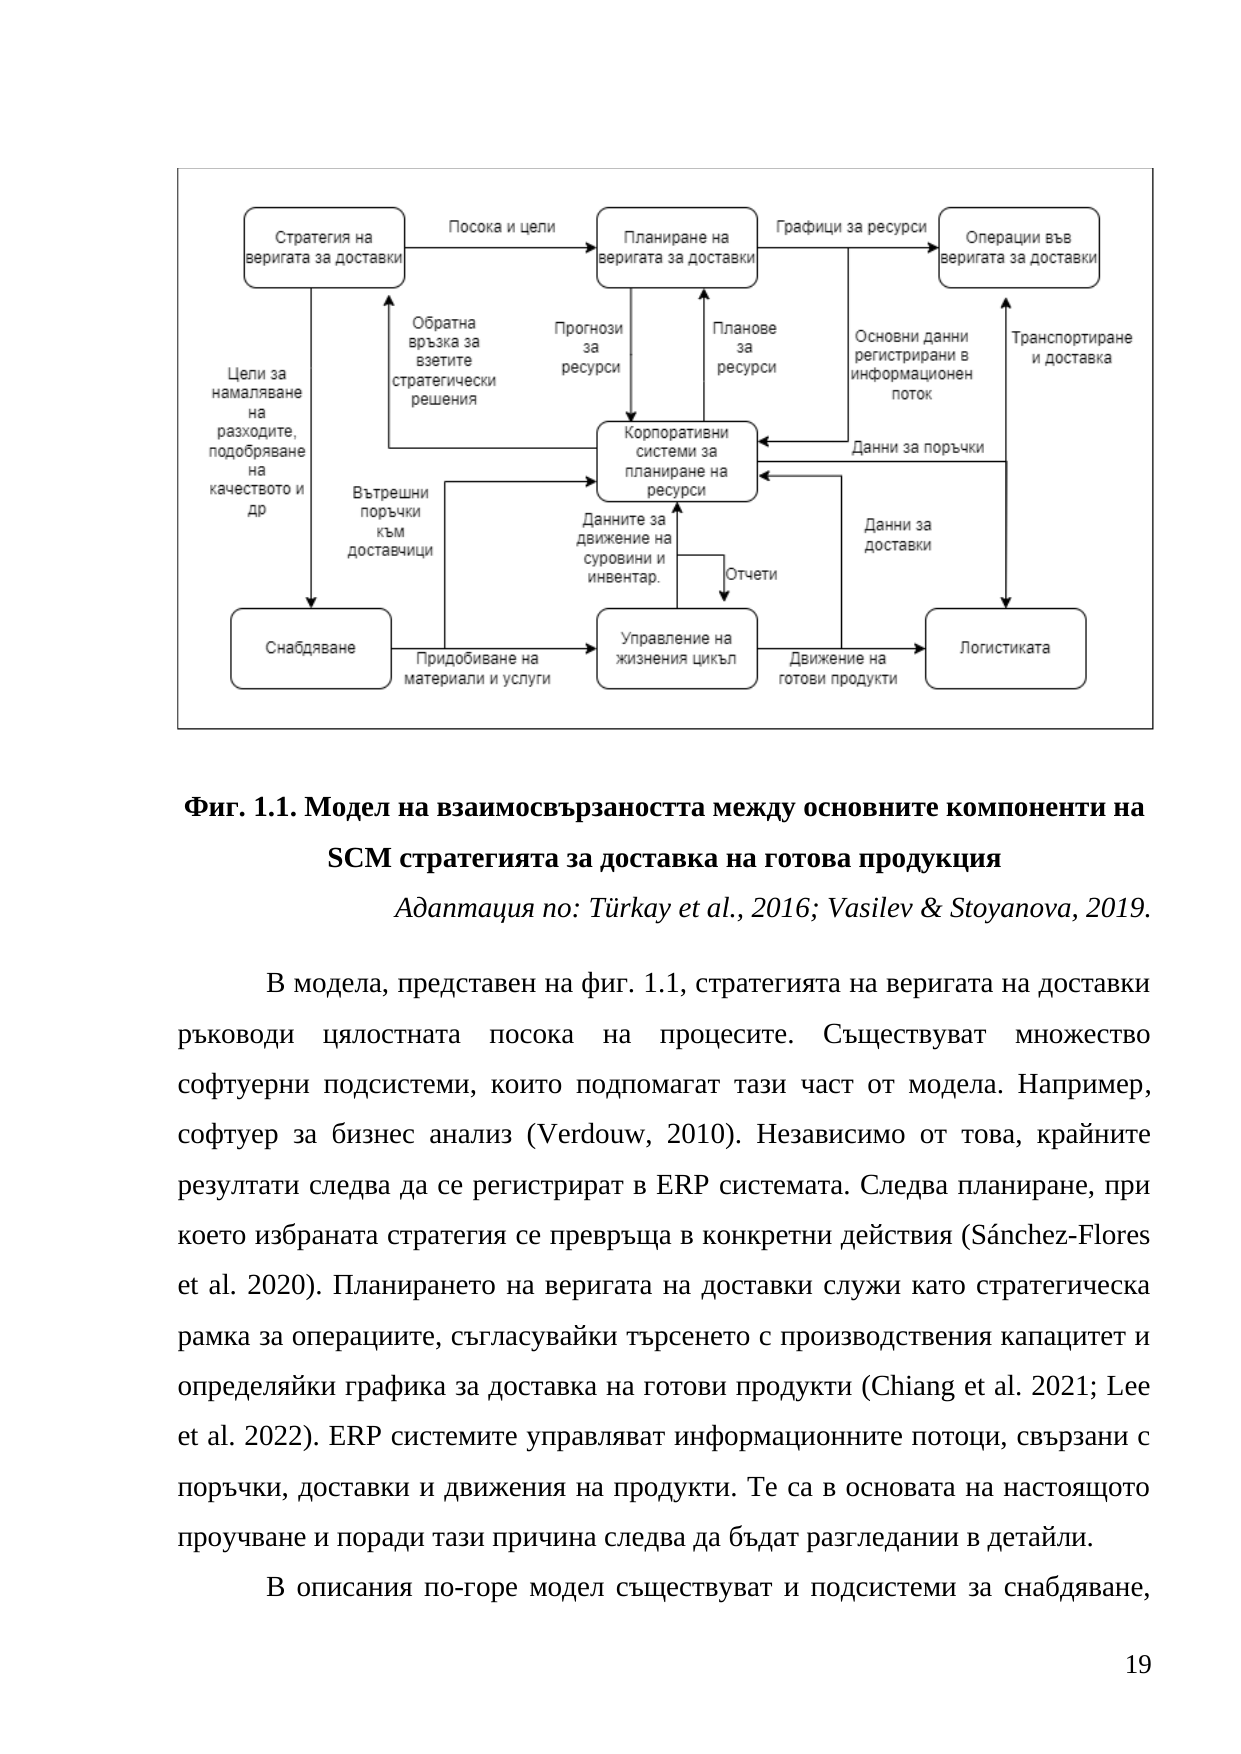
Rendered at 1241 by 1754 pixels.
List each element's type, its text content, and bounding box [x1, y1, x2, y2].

title Фиг. 1.1. Модел на взаимосвързаността между основните компоненти на SCM стратегията за доставка на готова продукция [177, 731, 1152, 873]
title Адаптация по: Türkay et al., 2016; Vasilev & Stoyanova, 2019. [177, 890, 1152, 924]
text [177, 1569, 1152, 1603]
picture [177, 168, 1154, 731]
text В модела, представен на фиг. 1.1, стратегията на веригата на доставки ръководи цялостната посока на процесите. Съществуват множество софтуерни подсистеми, които подпомагат тази част от модела. Например, софтуер за бизнес анализ (Verdouw, 2010). Независимо от това, крайните резултати следва да се регистрират в ERP системата. Следва планиране, при което избраната стратегия се превръща в конкретни действия (Sánchez-Flores et al. 2020). Планирането на веригата на доставки служи като стратегическа рамка за операциите, съгласувайки търсенето с производствения капацитет и определяйки графика за доставка на готови продукти (Chiang et al. 2021; Lee et al. 2022). ERP системите управляват информационните потоци, свързани с поръчки, доставки и движения на продукти. Те са в основата на настоящото проучване и поради тази причина следва да бъдат разгледании в детайли. [177, 966, 1152, 1552]
